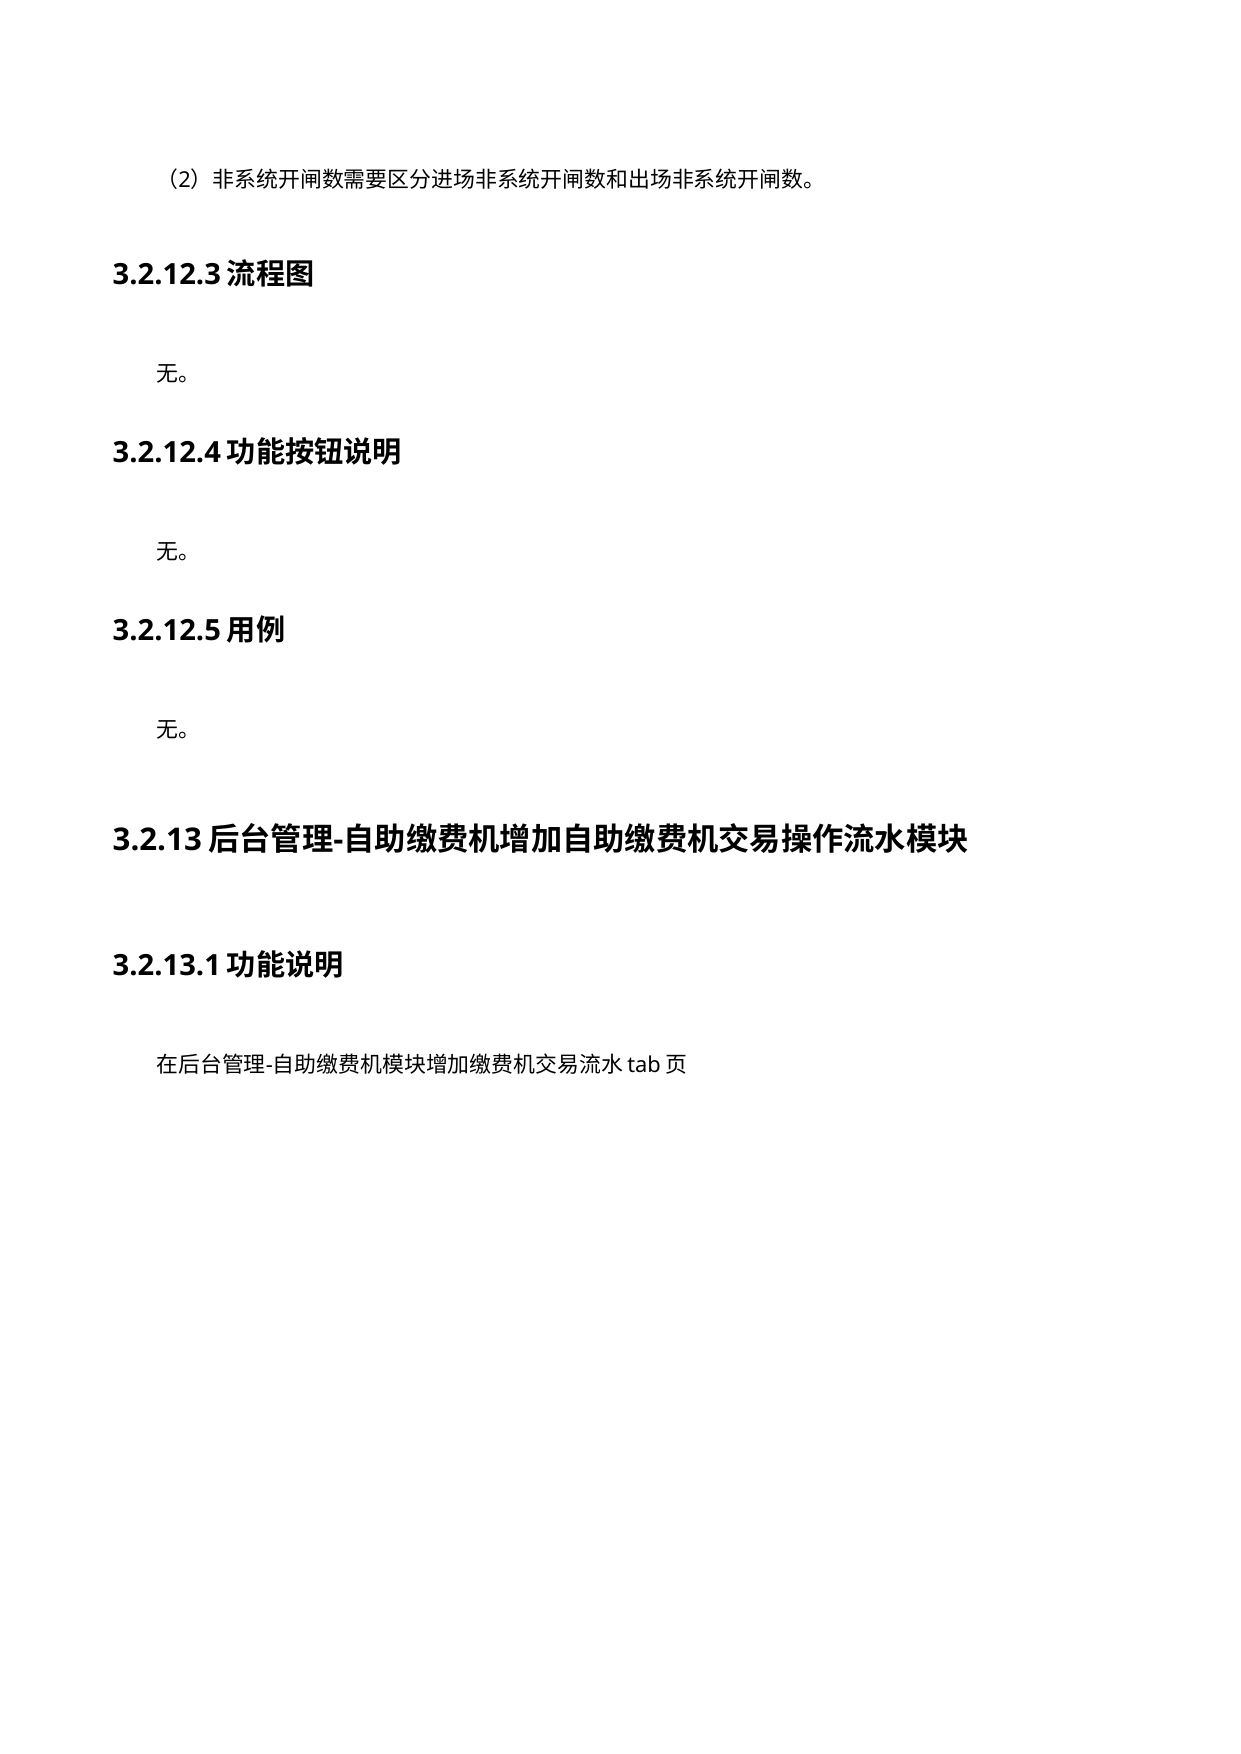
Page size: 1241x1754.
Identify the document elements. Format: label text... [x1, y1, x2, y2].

subtitle 3.2.13后台管理-自助缴费机增加自助缴费机交易操作流水模块 [112, 804, 1128, 869]
list （2）非系统开闸数需要区分进场非系统开闸数和出场非系统开闸数。 [112, 162, 1128, 194]
list 无。 [112, 356, 1128, 388]
list 在后台管理-自助缴费机模块增加缴费机交易流水tab页 [112, 1047, 1128, 1079]
subtitle 3.2.13.1功能说明 [112, 931, 1128, 996]
subtitle 3.2.12.3流程图 [112, 239, 1128, 304]
list 无。 [112, 534, 1128, 566]
list 无。 [112, 712, 1128, 744]
subtitle 3.2.12.4功能按钮说明 [112, 417, 1128, 482]
subtitle 3.2.12.5用例 [112, 596, 1128, 661]
